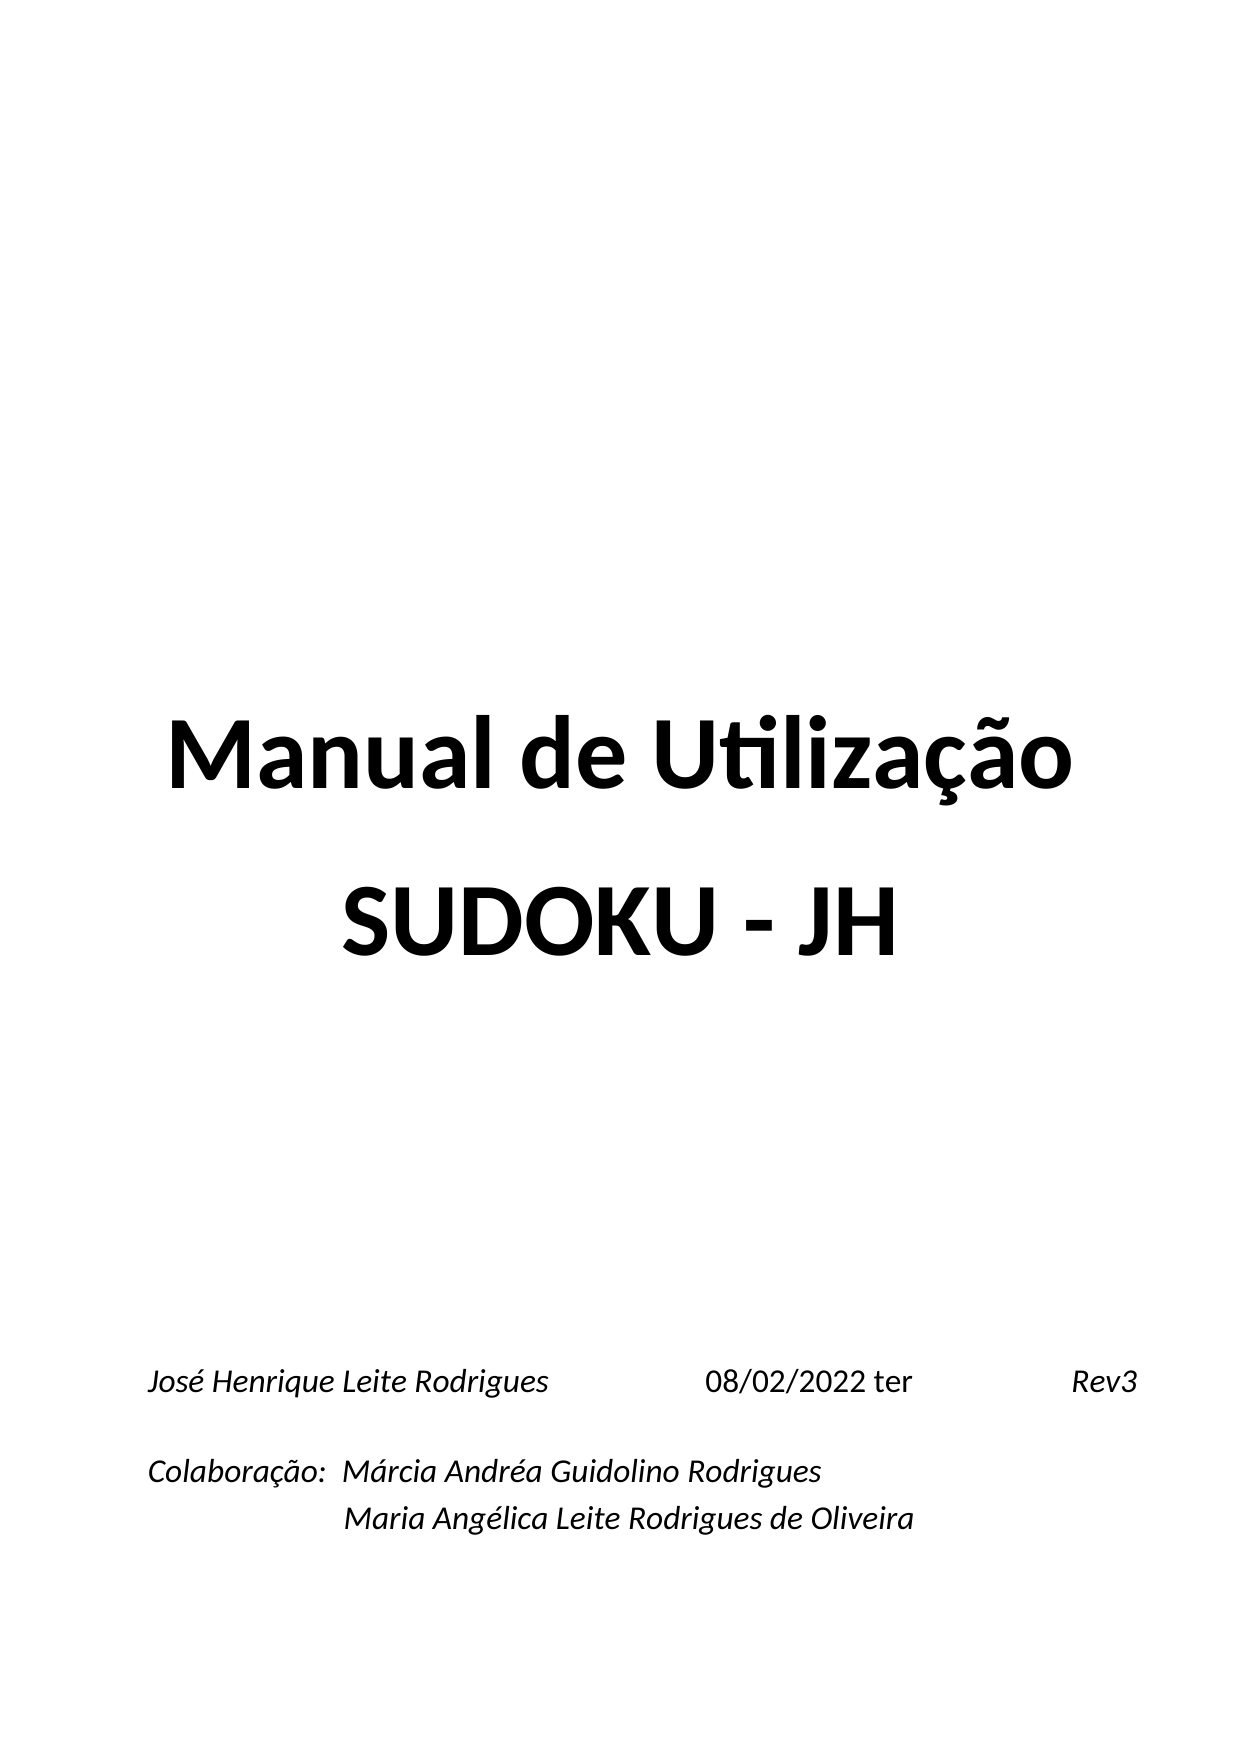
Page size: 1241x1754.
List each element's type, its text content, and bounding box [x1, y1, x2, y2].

text Manual de Utilização [148, 687, 1093, 814]
text SUDOKU - JH [148, 854, 1093, 981]
